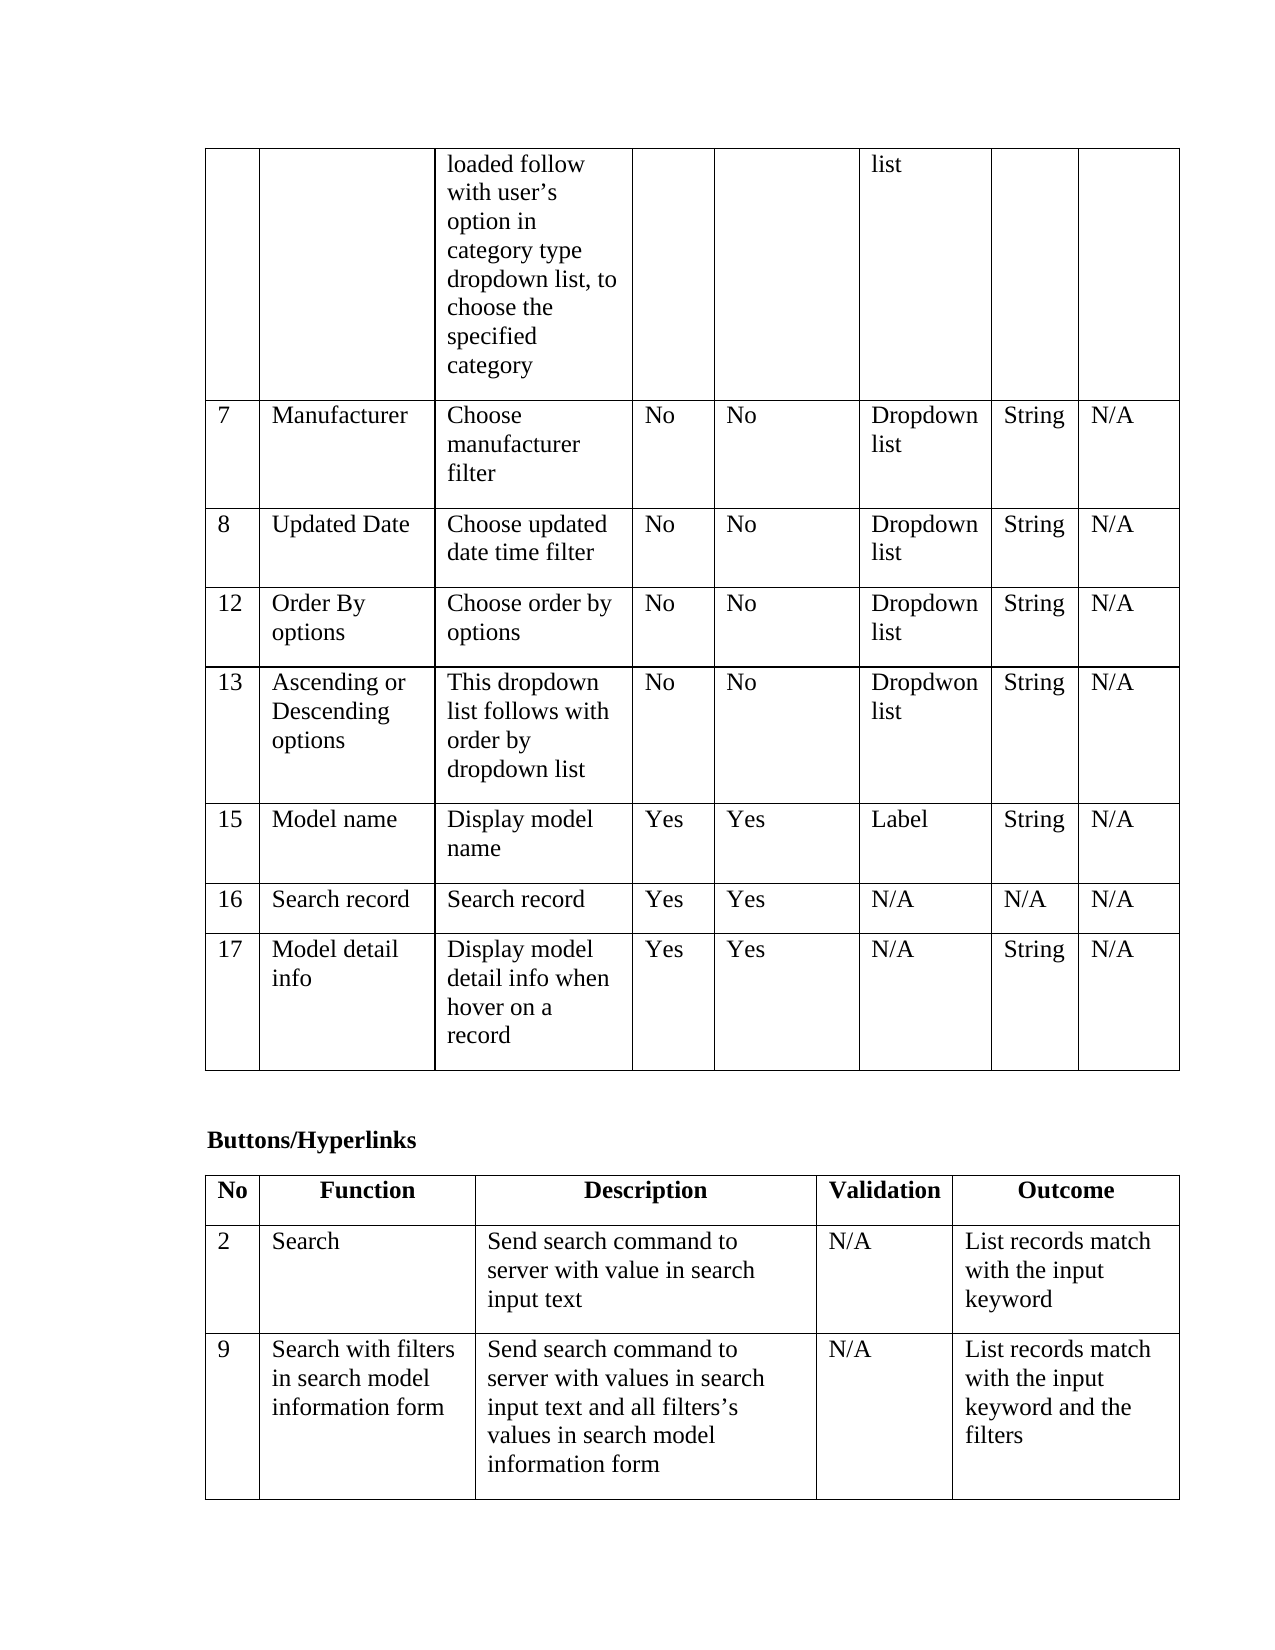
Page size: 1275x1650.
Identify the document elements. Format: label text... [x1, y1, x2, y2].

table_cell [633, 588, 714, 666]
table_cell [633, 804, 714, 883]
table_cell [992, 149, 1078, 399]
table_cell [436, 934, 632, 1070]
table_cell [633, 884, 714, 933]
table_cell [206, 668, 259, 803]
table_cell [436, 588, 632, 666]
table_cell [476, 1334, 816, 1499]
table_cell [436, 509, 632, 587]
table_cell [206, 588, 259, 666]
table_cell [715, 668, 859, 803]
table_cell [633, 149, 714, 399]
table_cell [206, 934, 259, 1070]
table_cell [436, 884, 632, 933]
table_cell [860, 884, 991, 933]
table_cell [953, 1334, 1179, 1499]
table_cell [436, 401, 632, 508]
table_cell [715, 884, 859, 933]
text Buttons/Hyperlinks [207, 1125, 1157, 1154]
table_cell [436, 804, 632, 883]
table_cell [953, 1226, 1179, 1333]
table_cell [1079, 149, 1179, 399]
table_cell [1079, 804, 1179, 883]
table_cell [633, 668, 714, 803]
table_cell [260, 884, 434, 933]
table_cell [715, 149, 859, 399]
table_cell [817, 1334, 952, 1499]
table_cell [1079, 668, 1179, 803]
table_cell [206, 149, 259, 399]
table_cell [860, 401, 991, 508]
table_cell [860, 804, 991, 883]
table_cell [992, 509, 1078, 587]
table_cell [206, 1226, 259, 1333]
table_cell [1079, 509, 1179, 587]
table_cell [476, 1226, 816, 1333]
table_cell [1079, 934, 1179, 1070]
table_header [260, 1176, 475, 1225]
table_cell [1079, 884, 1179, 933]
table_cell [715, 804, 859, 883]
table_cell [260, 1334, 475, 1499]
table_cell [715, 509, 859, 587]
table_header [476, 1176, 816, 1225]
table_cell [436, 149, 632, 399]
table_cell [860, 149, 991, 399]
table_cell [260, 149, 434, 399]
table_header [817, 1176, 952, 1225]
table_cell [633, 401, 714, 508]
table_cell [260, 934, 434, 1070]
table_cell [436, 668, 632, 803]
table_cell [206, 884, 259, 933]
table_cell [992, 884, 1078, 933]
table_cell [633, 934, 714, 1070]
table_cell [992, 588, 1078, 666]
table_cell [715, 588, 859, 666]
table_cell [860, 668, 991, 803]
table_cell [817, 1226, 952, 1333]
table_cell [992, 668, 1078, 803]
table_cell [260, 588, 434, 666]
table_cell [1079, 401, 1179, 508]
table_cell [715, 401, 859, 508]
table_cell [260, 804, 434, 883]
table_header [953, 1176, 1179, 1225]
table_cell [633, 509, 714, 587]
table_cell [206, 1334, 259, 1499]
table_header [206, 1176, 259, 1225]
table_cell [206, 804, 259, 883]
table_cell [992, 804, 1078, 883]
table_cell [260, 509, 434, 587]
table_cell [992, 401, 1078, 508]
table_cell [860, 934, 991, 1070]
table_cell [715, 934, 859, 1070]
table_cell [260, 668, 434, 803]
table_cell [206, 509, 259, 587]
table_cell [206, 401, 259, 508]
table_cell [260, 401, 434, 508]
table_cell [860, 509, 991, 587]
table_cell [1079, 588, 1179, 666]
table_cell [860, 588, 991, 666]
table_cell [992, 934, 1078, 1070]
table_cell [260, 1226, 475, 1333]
